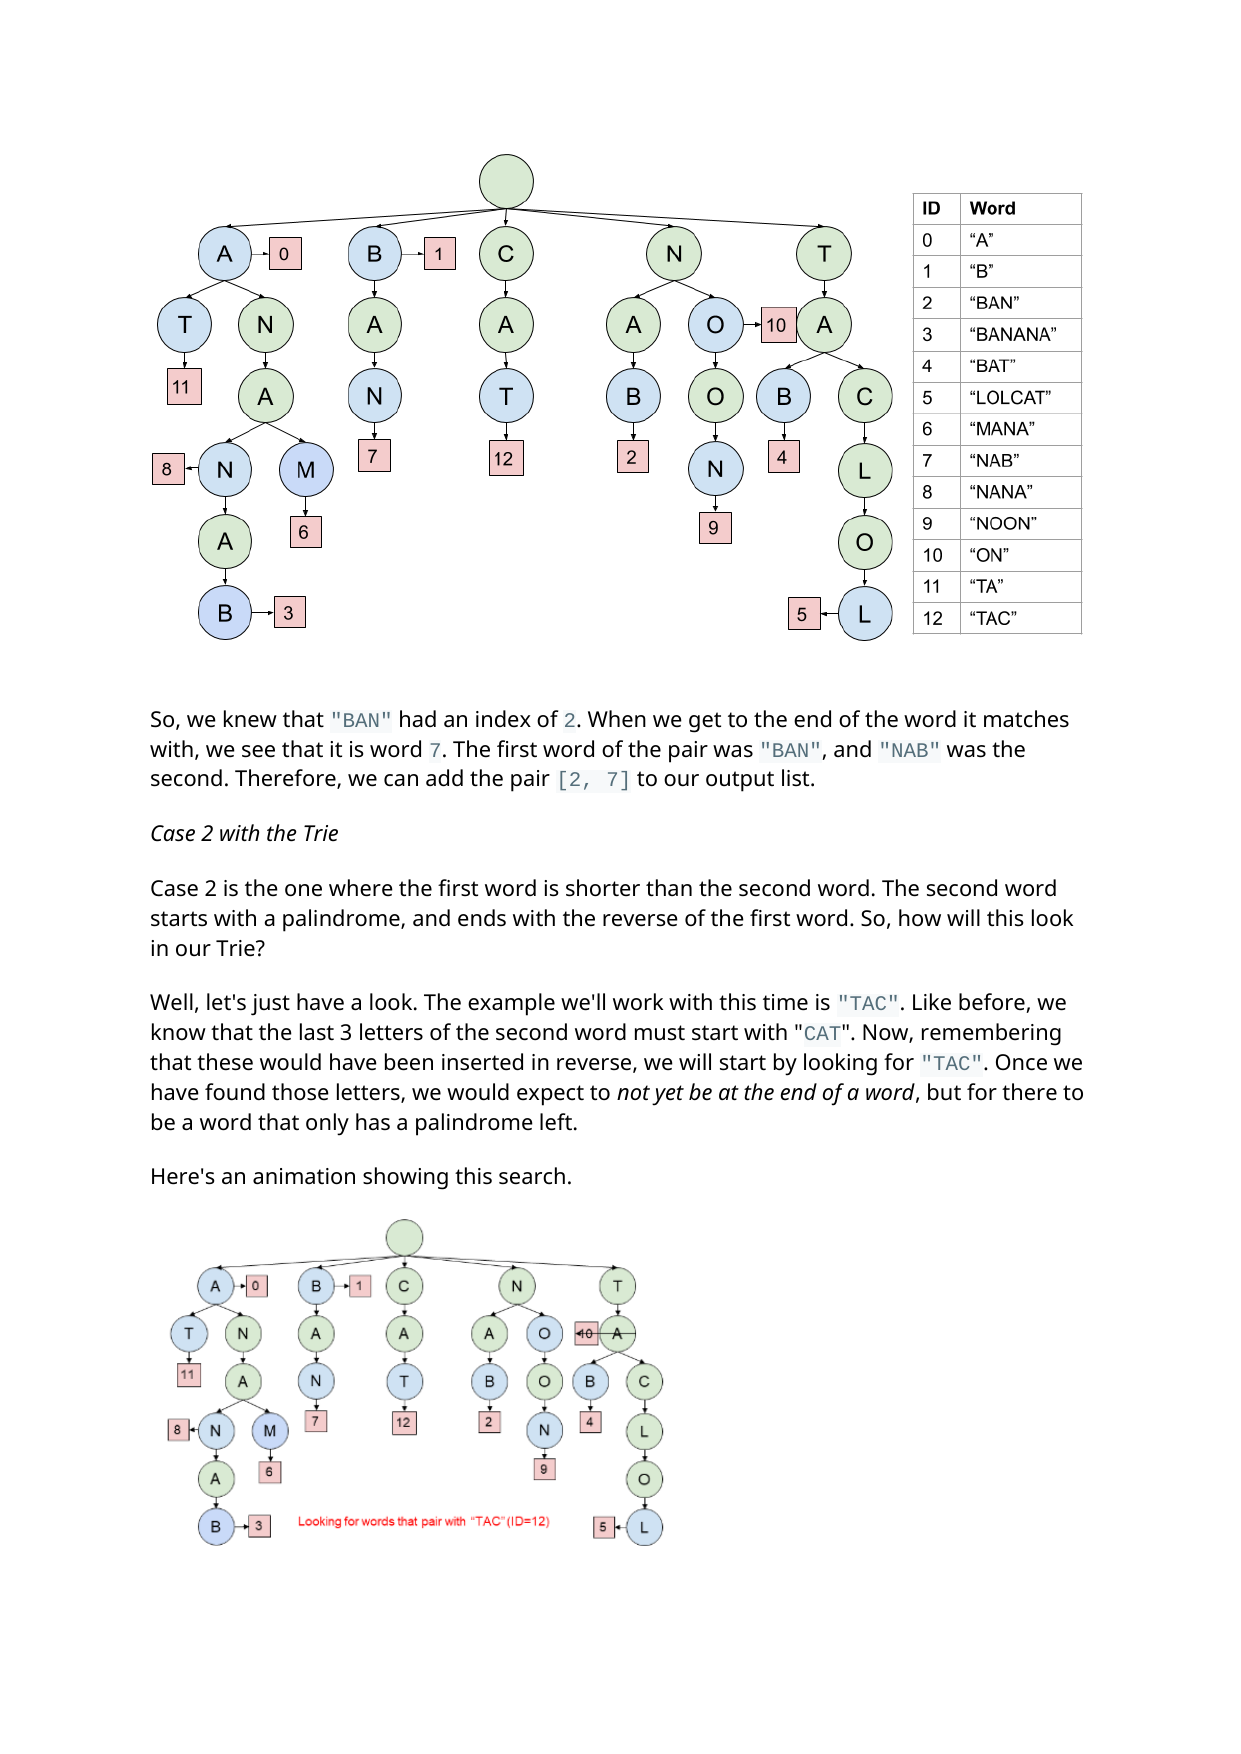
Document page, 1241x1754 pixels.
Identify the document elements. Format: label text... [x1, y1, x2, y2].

text Case 2 is the one where the first word is shorter than the second word. The second word starts with a palindrome, and ends with the reverse of the first word. So, how will this look in our Trie? [150, 873, 1090, 962]
picture [150, 1216, 780, 1571]
text Case 2 with the Trie [150, 818, 1090, 848]
picture [150, 150, 1091, 679]
text Here's an animation showing this search. [150, 1161, 1090, 1191]
text Well, let's just have a look. The example we'll work with this time is "TAC". Like before, we know that the last 3 letters of the second word must start with "CAT". Now, remembering that these would have been inserted in reverse, we will start by looking for "TAC". Once we have found those letters, we would expect to not yet be at the end of a word, but for there to be a word that only has a palindrome left. [150, 987, 1090, 1136]
text So, we knew that "BAN" had an index of 2. When we get to the end of the word it matches with, we see that it is word 7. The first word of the pair was "BAN", and "NAB" was the second. Therefore, we can add the pair [2, 7] to our output list. [150, 704, 1090, 793]
